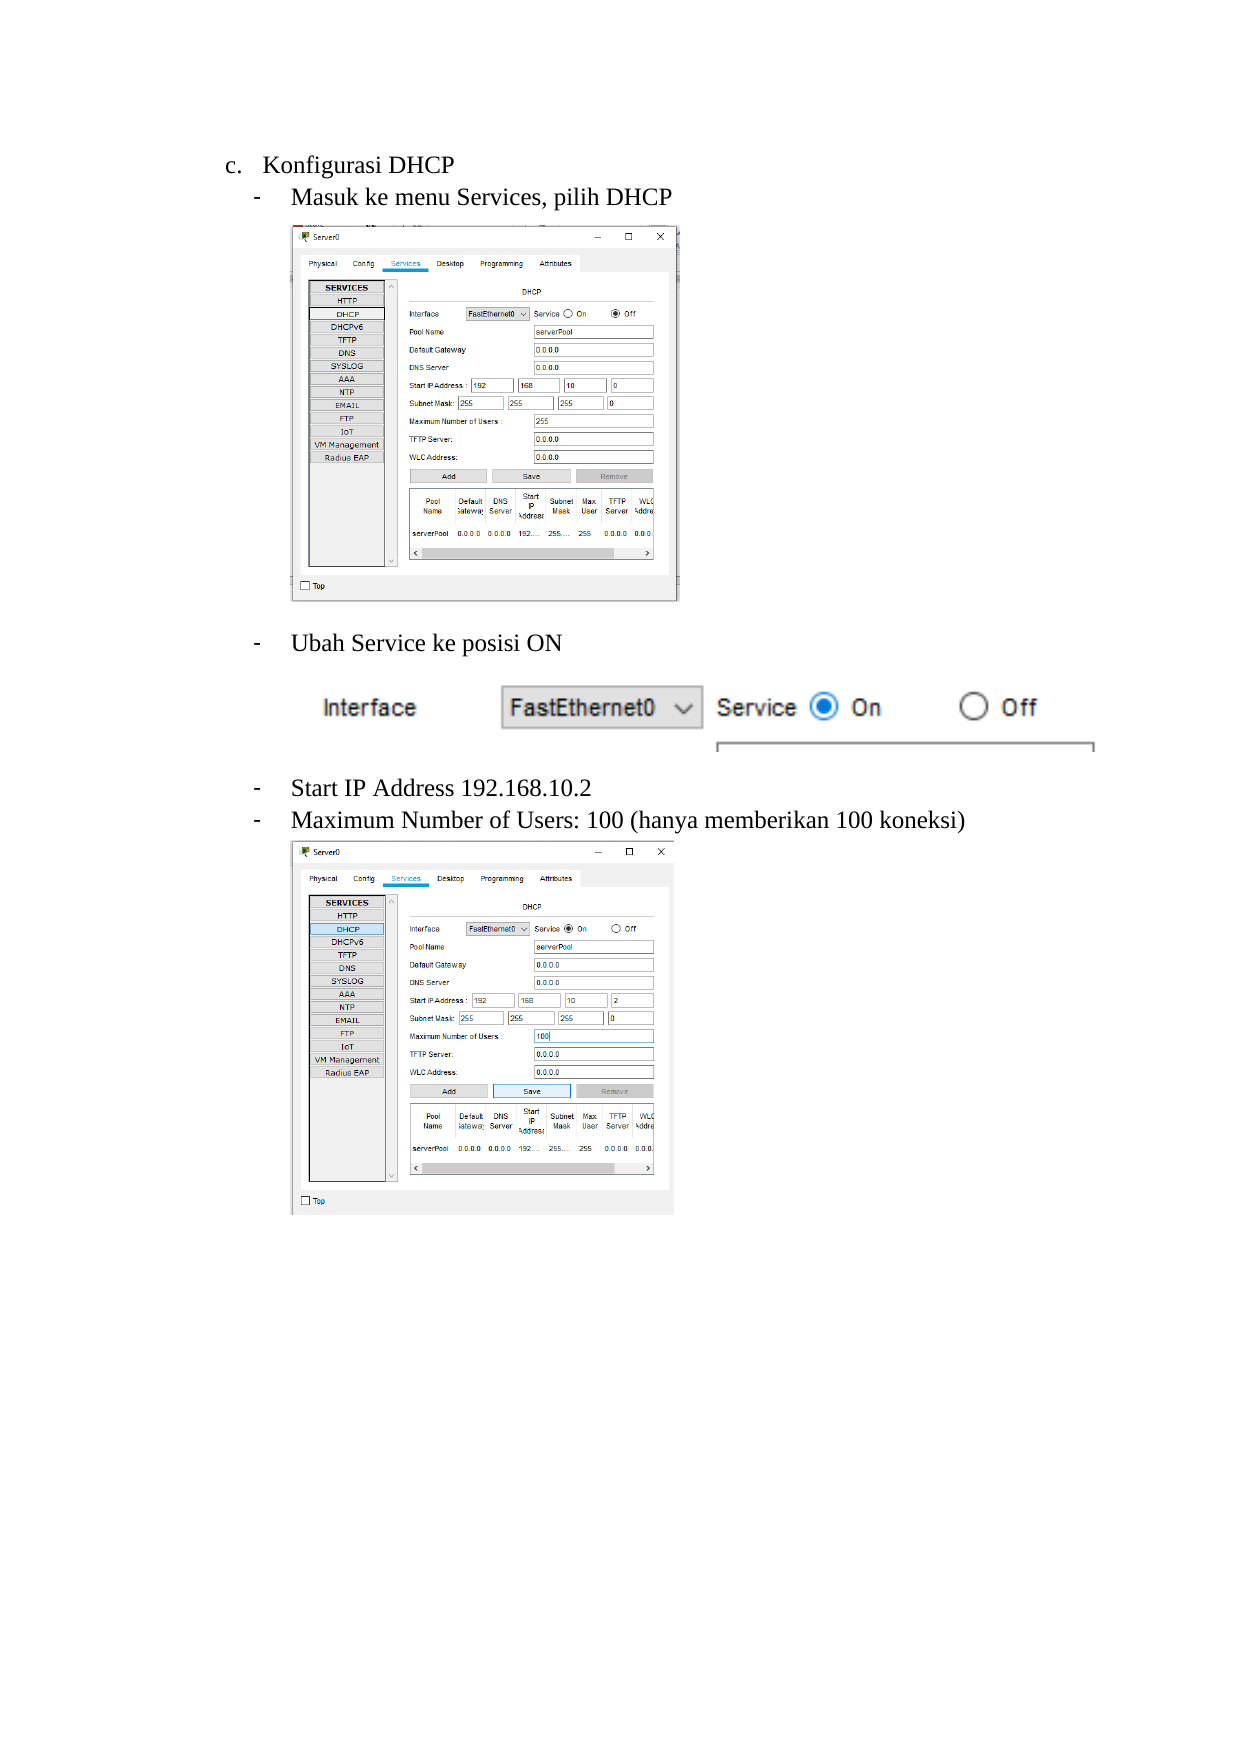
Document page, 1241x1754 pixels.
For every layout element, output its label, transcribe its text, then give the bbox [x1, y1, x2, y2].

picture [289, 840, 674, 1215]
list Start IP Address 192.168.10.2 [253, 772, 1090, 802]
list Konfigurasi DHCP [225, 150, 1090, 179]
picture [308, 669, 1099, 752]
picture [289, 225, 680, 602]
list Maximum Number of Users: 100 (hanya memberikan 100 koneksi) [253, 804, 1090, 835]
list Ubah Service ke posisi ON [253, 627, 1090, 657]
list Masuk ke menu Services, pilih DHCP [253, 181, 1090, 212]
